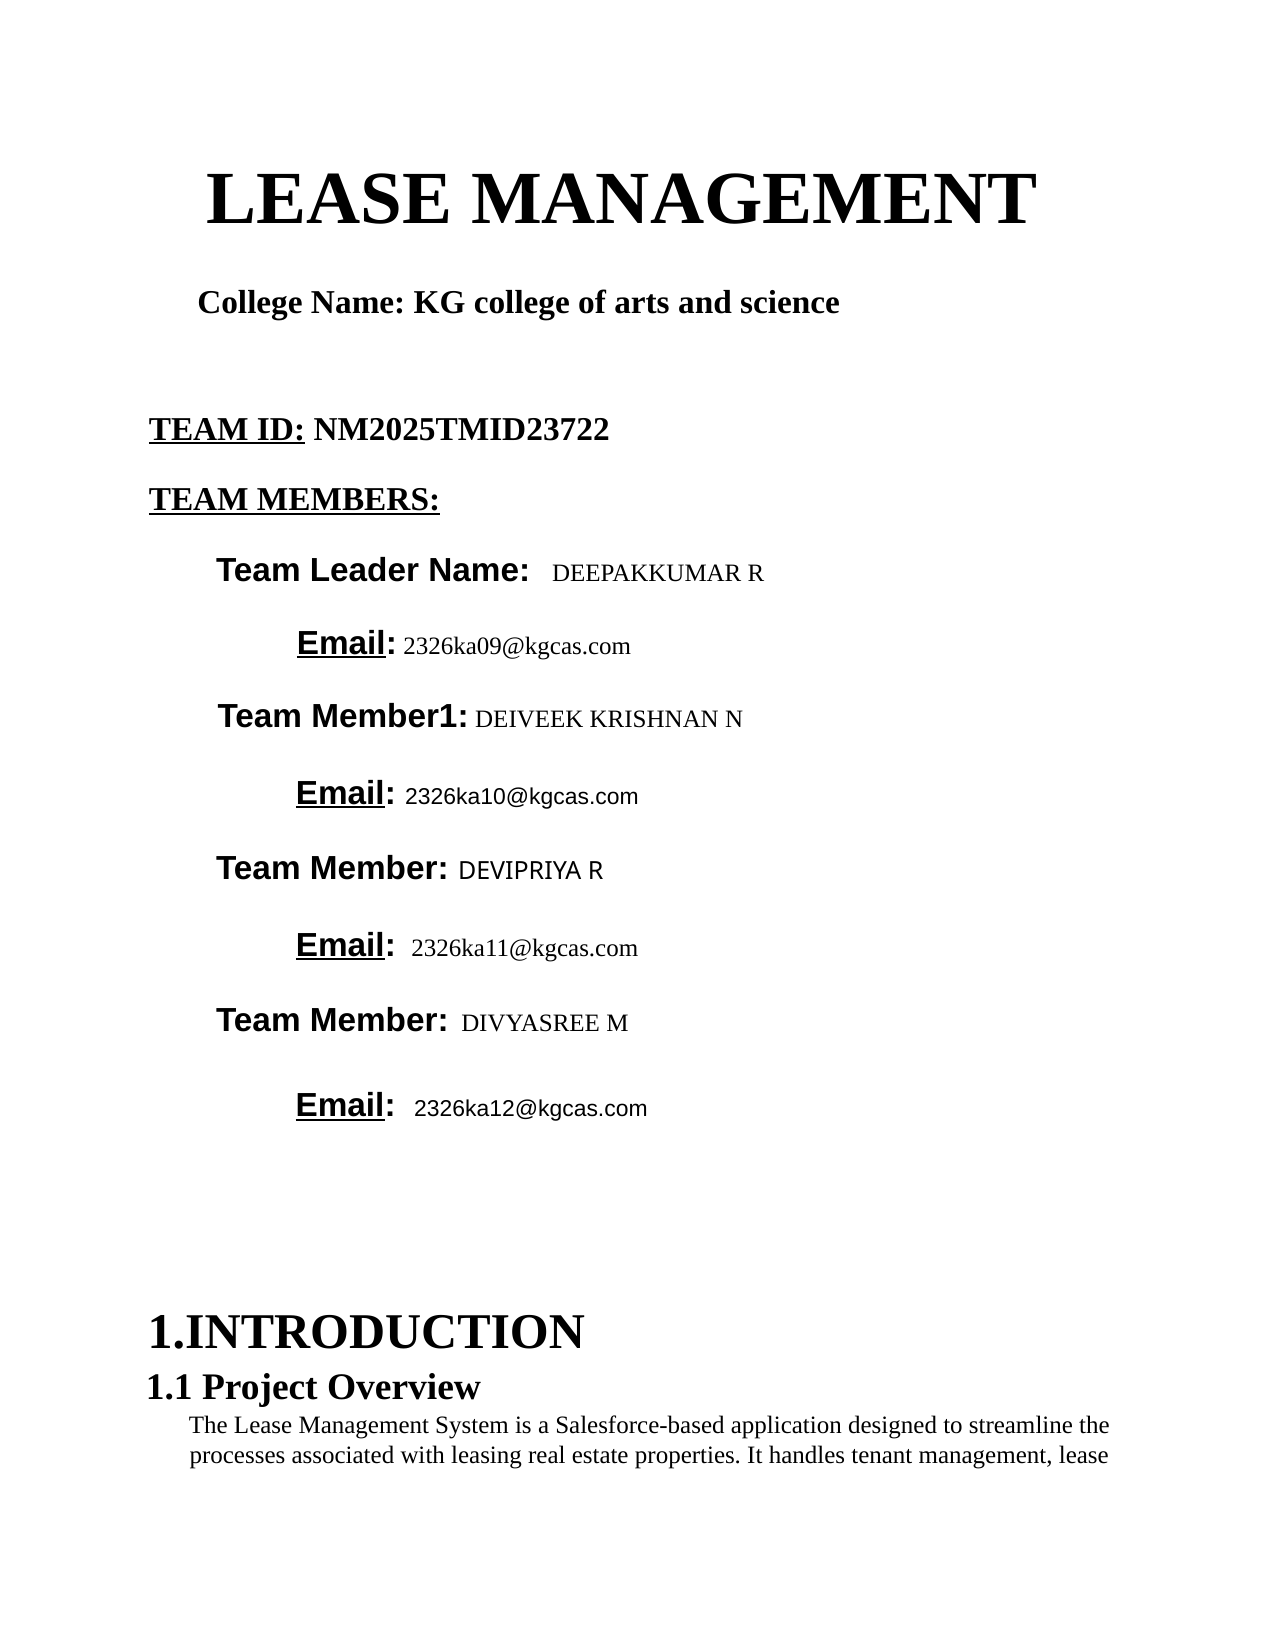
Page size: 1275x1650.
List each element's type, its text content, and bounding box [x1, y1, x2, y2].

subtitle Team Leader Name: DEEPAKKUMAR R [207, 550, 1232, 589]
text Email: 2326ka12@kgcas.com [223, 1085, 1232, 1124]
subtitle 1.1 Project Overview [146, 1364, 1232, 1407]
text Team Member: DIVYASREE M [207, 1000, 1232, 1038]
subtitle 1.INTRODUCTION [147, 1302, 1232, 1359]
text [147, 1411, 1151, 1469]
text College Name: KG college of arts and science [147, 282, 1232, 320]
text LEASE MANAGEMENT [150, 153, 1232, 239]
text Email: 2326ka11@kgcas.com [296, 925, 1168, 963]
text TEAM MEMBERS: [148, 480, 722, 518]
text Email: 2326ka10@kgcas.com [296, 773, 1232, 811]
text Team Member: DEVIPRIYA R [207, 848, 1232, 886]
text Email: 2326ka09@kgcas.com [269, 623, 1168, 661]
text Team Member1: DEIVEEK KRISHNAN N [208, 696, 1168, 734]
text TEAM ID: NM2025TMID23722 [148, 409, 722, 447]
